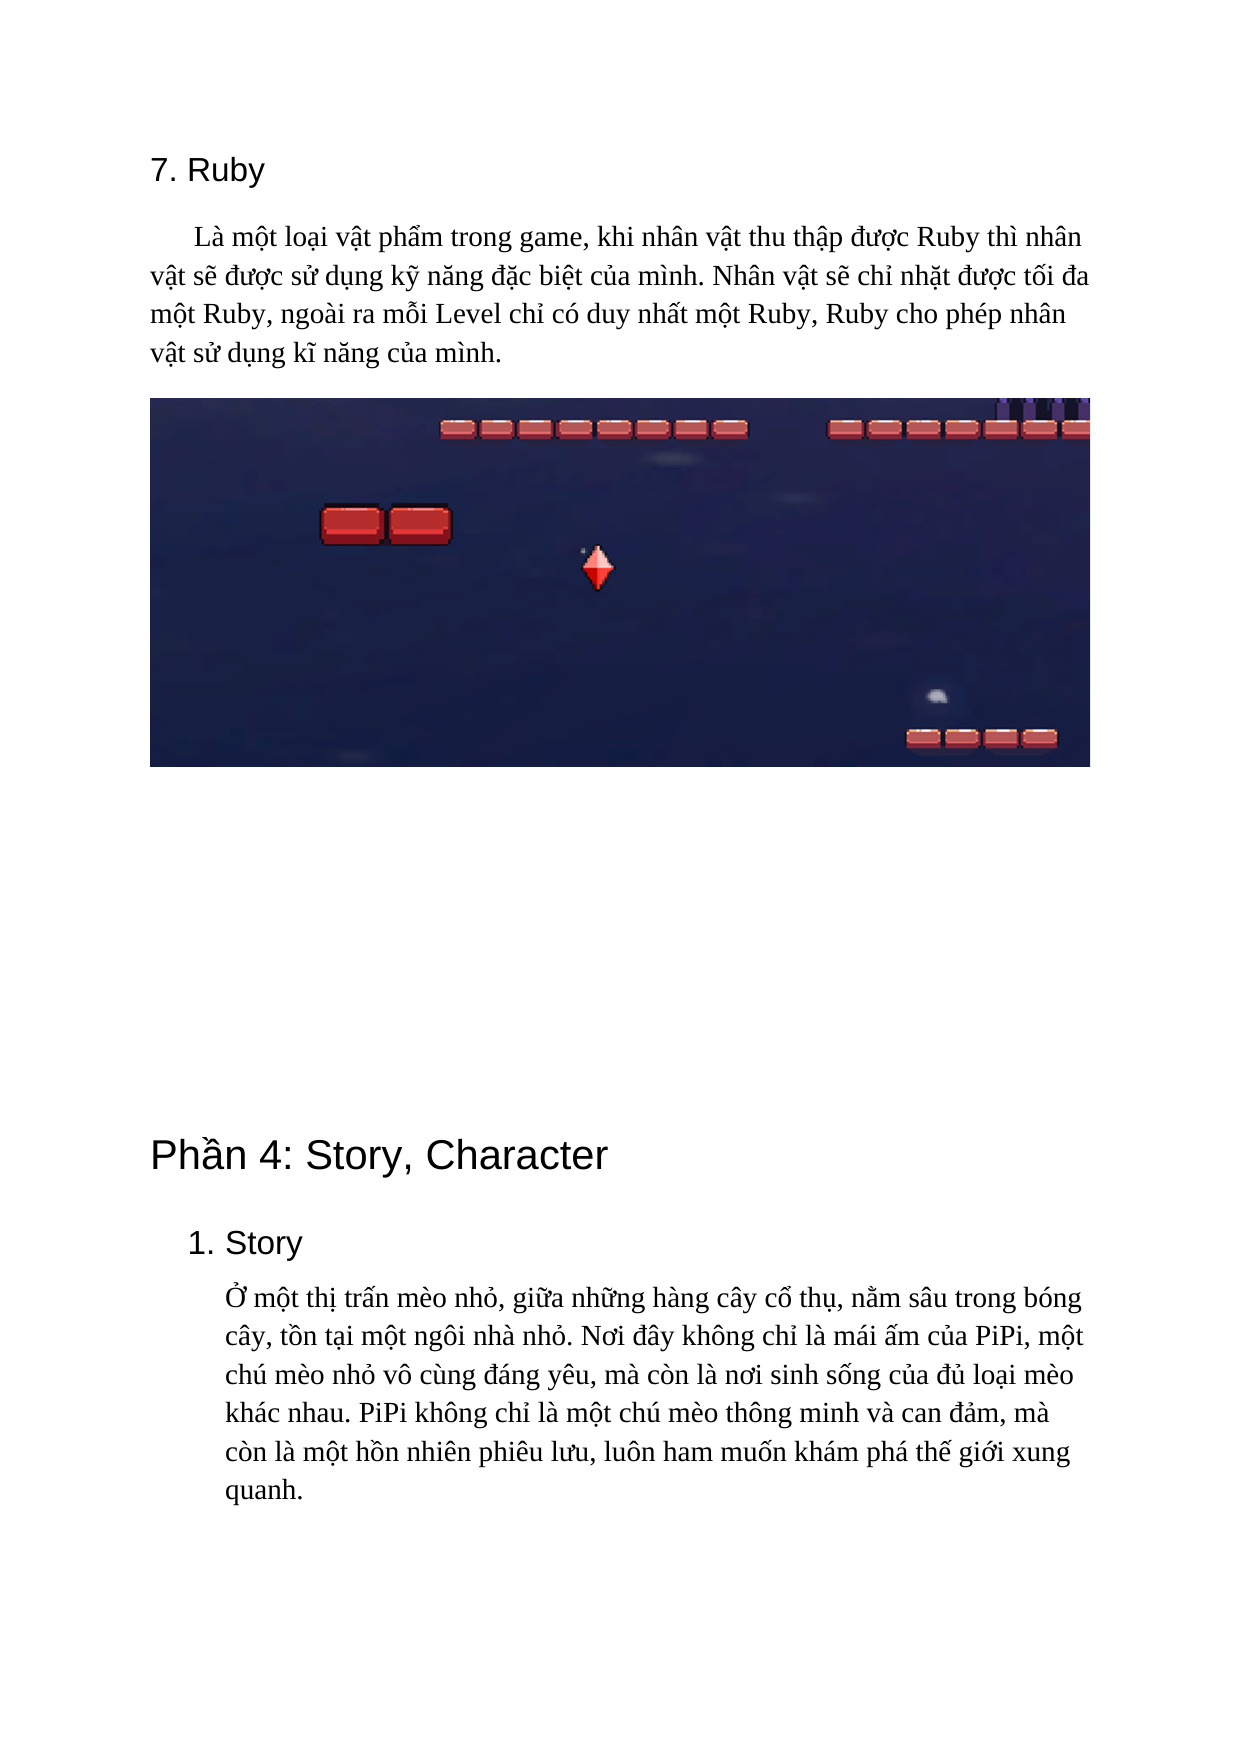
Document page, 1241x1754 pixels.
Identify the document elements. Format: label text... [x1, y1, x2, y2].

text Là một loại vật phẩm trong game, khi nhân vật thu thập được Ruby thì nhân vật sẽ được sử dụng kỹ năng đặc biệt của mình. Nhân vật sẽ chỉ nhặt được tối đa một Ruby, ngoài ra mỗi Level chỉ có duy nhất một Ruby, Ruby cho phép nhân vật sử dụng kĩ năng của mình. [150, 219, 1090, 368]
picture [150, 398, 1091, 767]
text Ở một thị trấn mèo nhỏ, giữa những hàng cây cổ thụ, nằm sâu trong bóng cây, tồn tại một ngôi nhà nhỏ. Nơi đây không chỉ là mái ấm của PiPi, một chú mèo nhỏ vô cùng đáng yêu, mà còn là nơi sinh sống của đủ loại mèo khác nhau. PiPi không chỉ là một chú mèo thông minh và can đảm, mà còn là một hồn nhiên phiêu lưu, luôn ham muốn khám phá thế giới xung quanh. [225, 1280, 1090, 1506]
subtitle Phần 4: Story, Character [150, 1130, 1090, 1178]
subtitle 7. Ruby [150, 150, 1090, 188]
subtitle Story [187, 1223, 1090, 1261]
